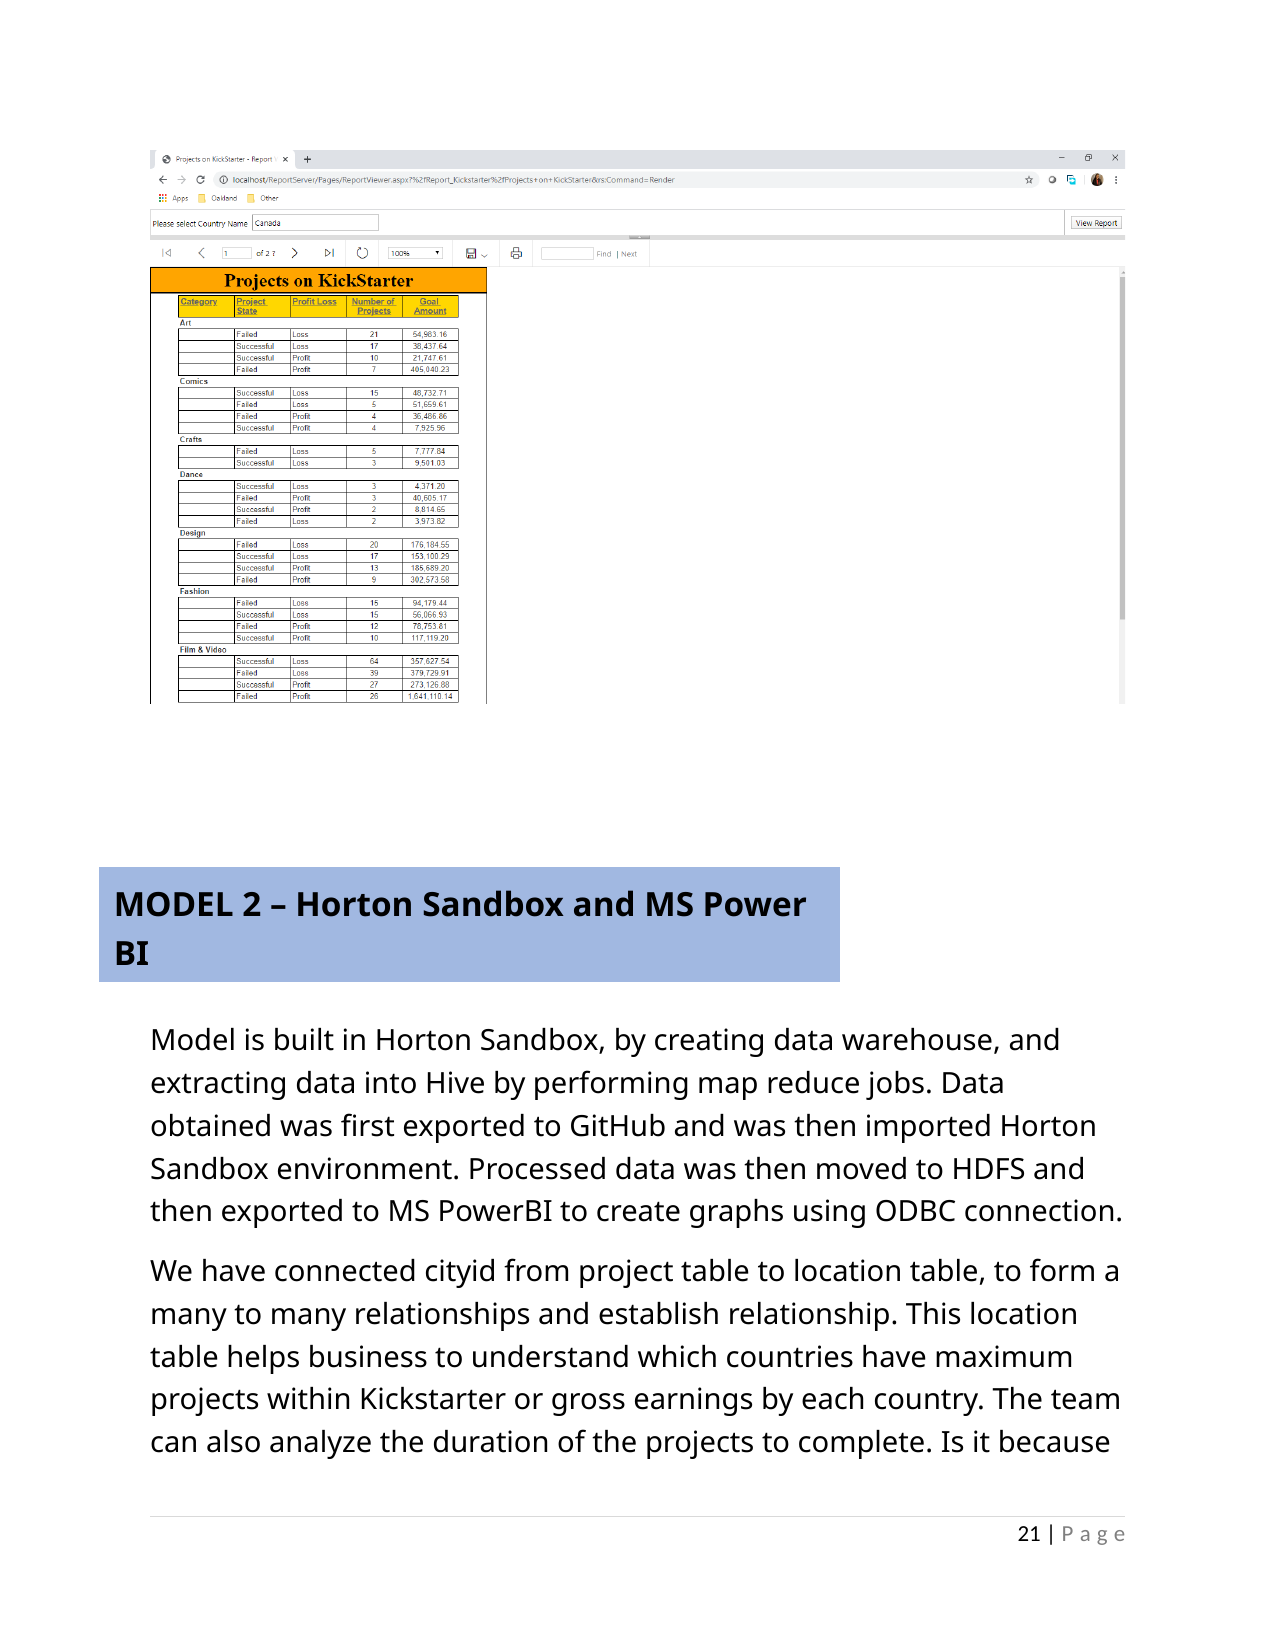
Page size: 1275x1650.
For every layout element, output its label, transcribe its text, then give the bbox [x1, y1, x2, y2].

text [150, 1250, 1125, 1461]
text Model is built in Horton Sandbox, by creating data warehouse, and extracting data into Hive by performing map reduce jobs. Data obtained was first exported to GitHub and was then imported Horton Sandbox environment. Processed data was then moved to HDFS and then exported to MS PowerBI to create graphs using ODBC connection. [150, 1019, 1125, 1230]
picture [150, 150, 1125, 704]
